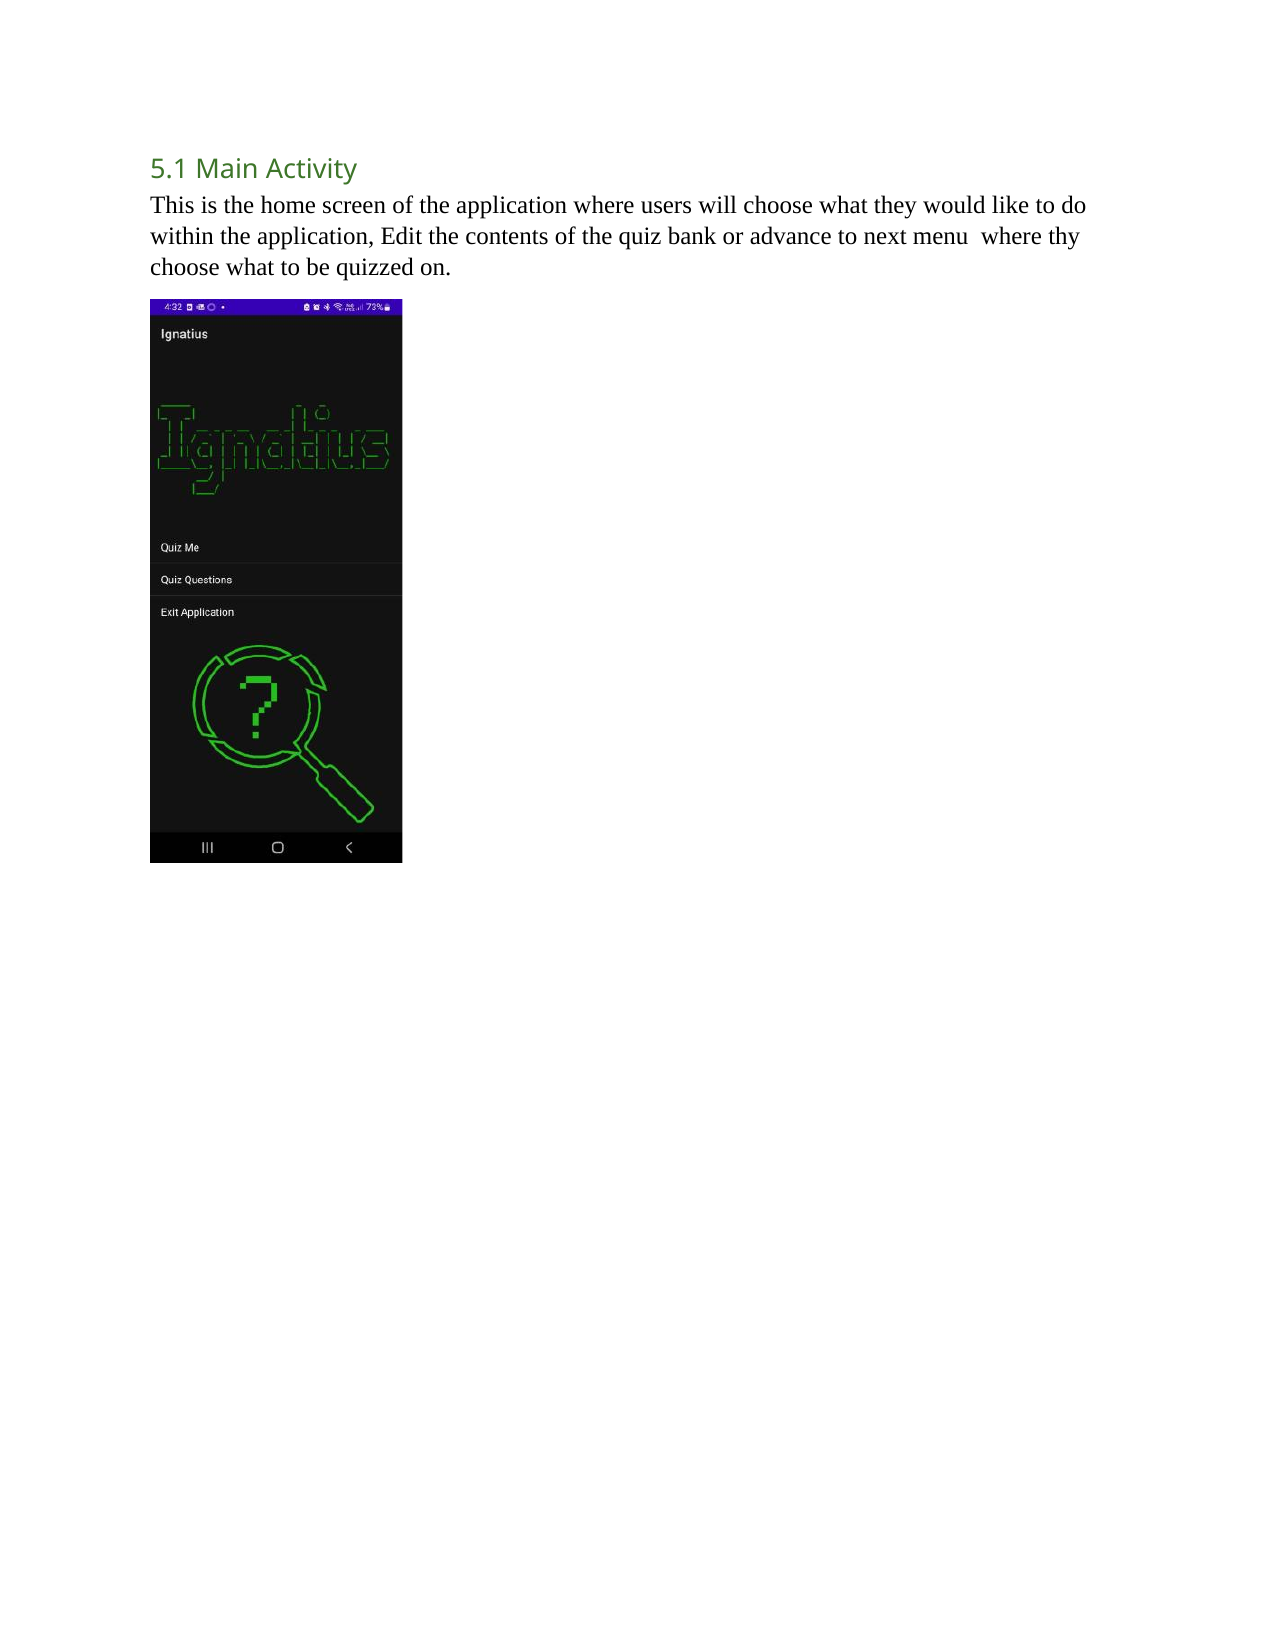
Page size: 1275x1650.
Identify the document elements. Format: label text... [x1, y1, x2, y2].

subtitle 5.1 Main Activity [150, 150, 1125, 187]
text This is the home screen of the application where users will choose what they would like to do within the application, Edit the contents of the quiz bank or advance to next menu where thy choose what to be quizzed on. [150, 190, 1125, 281]
picture [150, 299, 403, 863]
